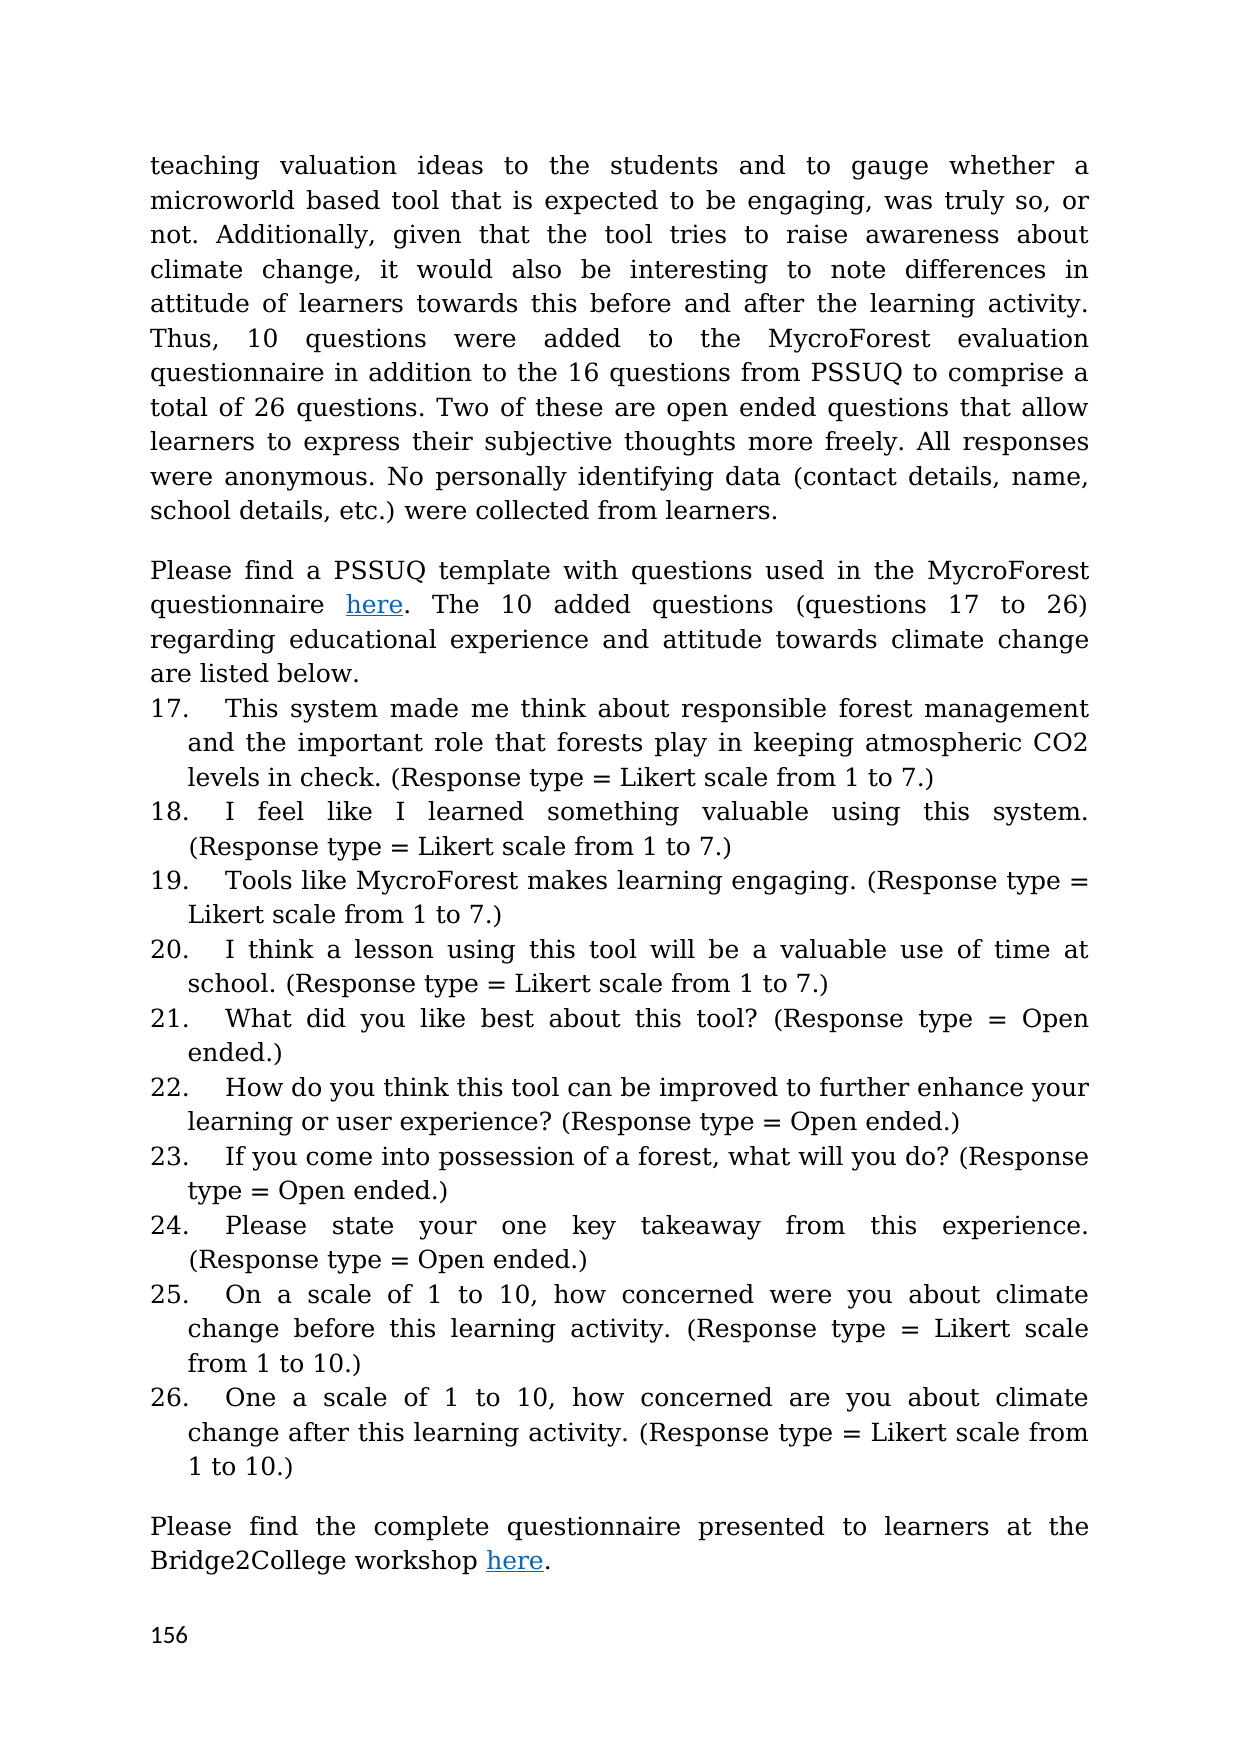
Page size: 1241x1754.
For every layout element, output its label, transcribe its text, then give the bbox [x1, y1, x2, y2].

list How do you think this tool can be improved to further enhance your learning or user experience? (Response type = Open ended.) [150, 1071, 1090, 1136]
list Please state your one key takeaway from this experience. (Response type = Open ended.) [150, 1209, 1090, 1274]
list I feel like I learned something valuable using this system. (Response type = Likert scale from 1 to 7.) [150, 796, 1090, 860]
text Please find the complete questionnaire presented to learners at the Bridge2College workshop here. [150, 1510, 1090, 1575]
text Please find a PSSUQ template with questions used in the MycroForest questionnaire here. The 10 added questions (questions 17 to 26) regarding educational experience and attitude towards climate change are listed below. [150, 554, 1090, 688]
list What did you like best about this tool? (Response type = Open ended.) [150, 1002, 1090, 1067]
list Tools like MycroForest makes learning engaging. (Response type = Likert scale from 1 to 7.) [150, 864, 1090, 929]
list If you come into possession of a forest, what will you do? (Response type = Open ended.) [150, 1140, 1090, 1205]
list I think a lesson using this tool will be a valuable use of time at school. (Response type = Likert scale from 1 to 7.) [150, 933, 1090, 998]
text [150, 150, 1090, 525]
list One a scale of 1 to 10, how concerned are you about climate change after this learning activity. (Response type = Likert scale from 1 to 10.) [150, 1382, 1090, 1481]
list On a scale of 1 to 10, how concerned were you about climate change before this learning activity. (Response type = Likert scale from 1 to 10.) [150, 1278, 1090, 1377]
list This system made me think about responsible forest management and the important role that forests play in keeping atmospheric CO2 levels in check. (Response type = Likert scale from 1 to 7.) [150, 692, 1090, 791]
